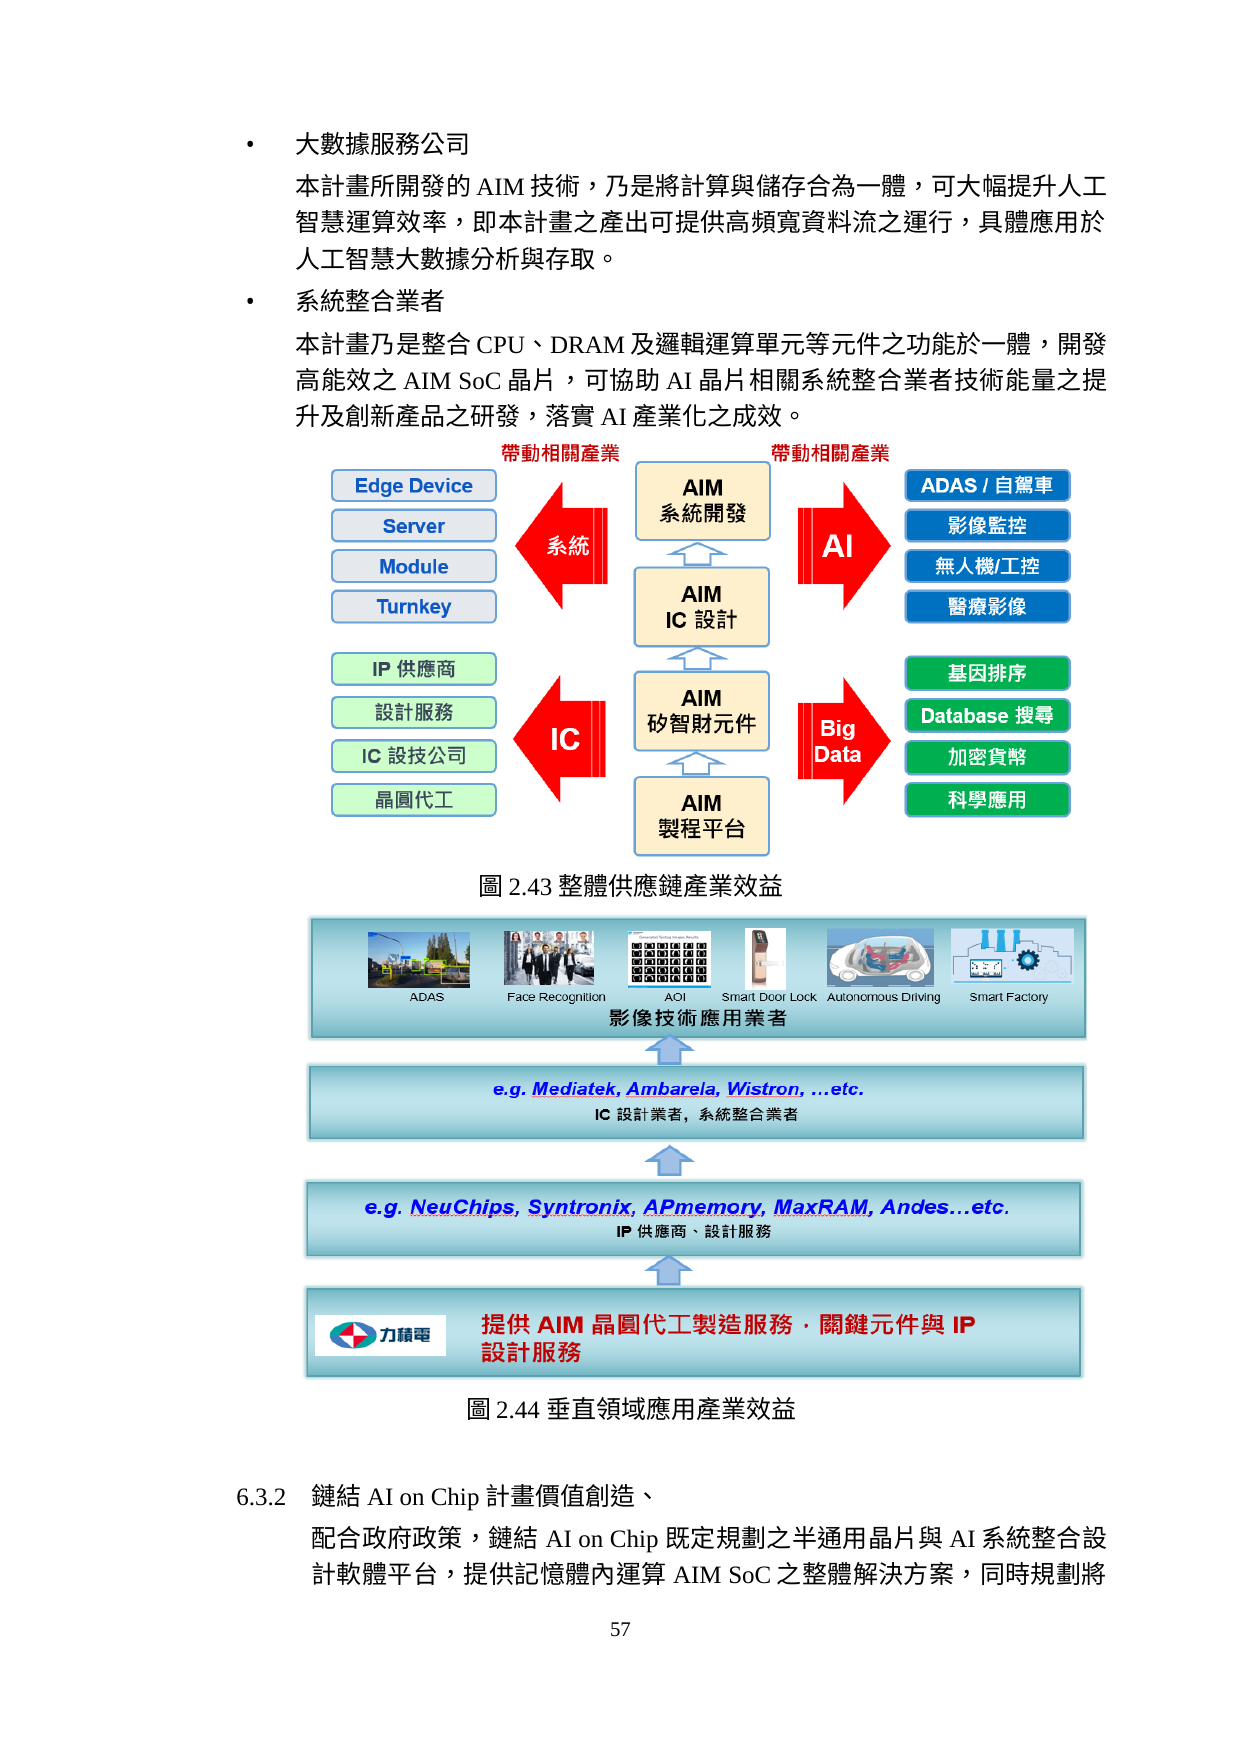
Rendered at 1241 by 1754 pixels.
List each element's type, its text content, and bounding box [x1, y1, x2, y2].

list 本計畫所開發的AIM技術，乃是將計算與儲存合為一體，可大幅提升人工智慧運算效率，即本計畫之產出可提供高頻寬資料流之運行，具體應用於人工智慧大數據分析與存取。 [295, 167, 1107, 275]
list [311, 1518, 1107, 1591]
text 圖2.44 垂直領域應用產業效益 [192, 1388, 1070, 1426]
list 本計畫乃是整合CPU、DRAM及邏輯運算單元等元件之功能於一體，開發高能效之AIM SoC晶片，可協助AI晶片相關系統整合業者技術能量之提升及創新產品之研發，落實AI產業化之成效。 [295, 324, 1107, 433]
picture [324, 439, 1078, 859]
picture [295, 908, 1088, 1383]
list 系統整合業者 [245, 282, 1107, 318]
list 大數據服務公司 [245, 124, 1107, 160]
list 鏈結 AI on Chip 計畫價值創造、 [236, 1476, 1107, 1512]
text 圖2.43 整體供應鏈產業效益 [192, 865, 1070, 902]
